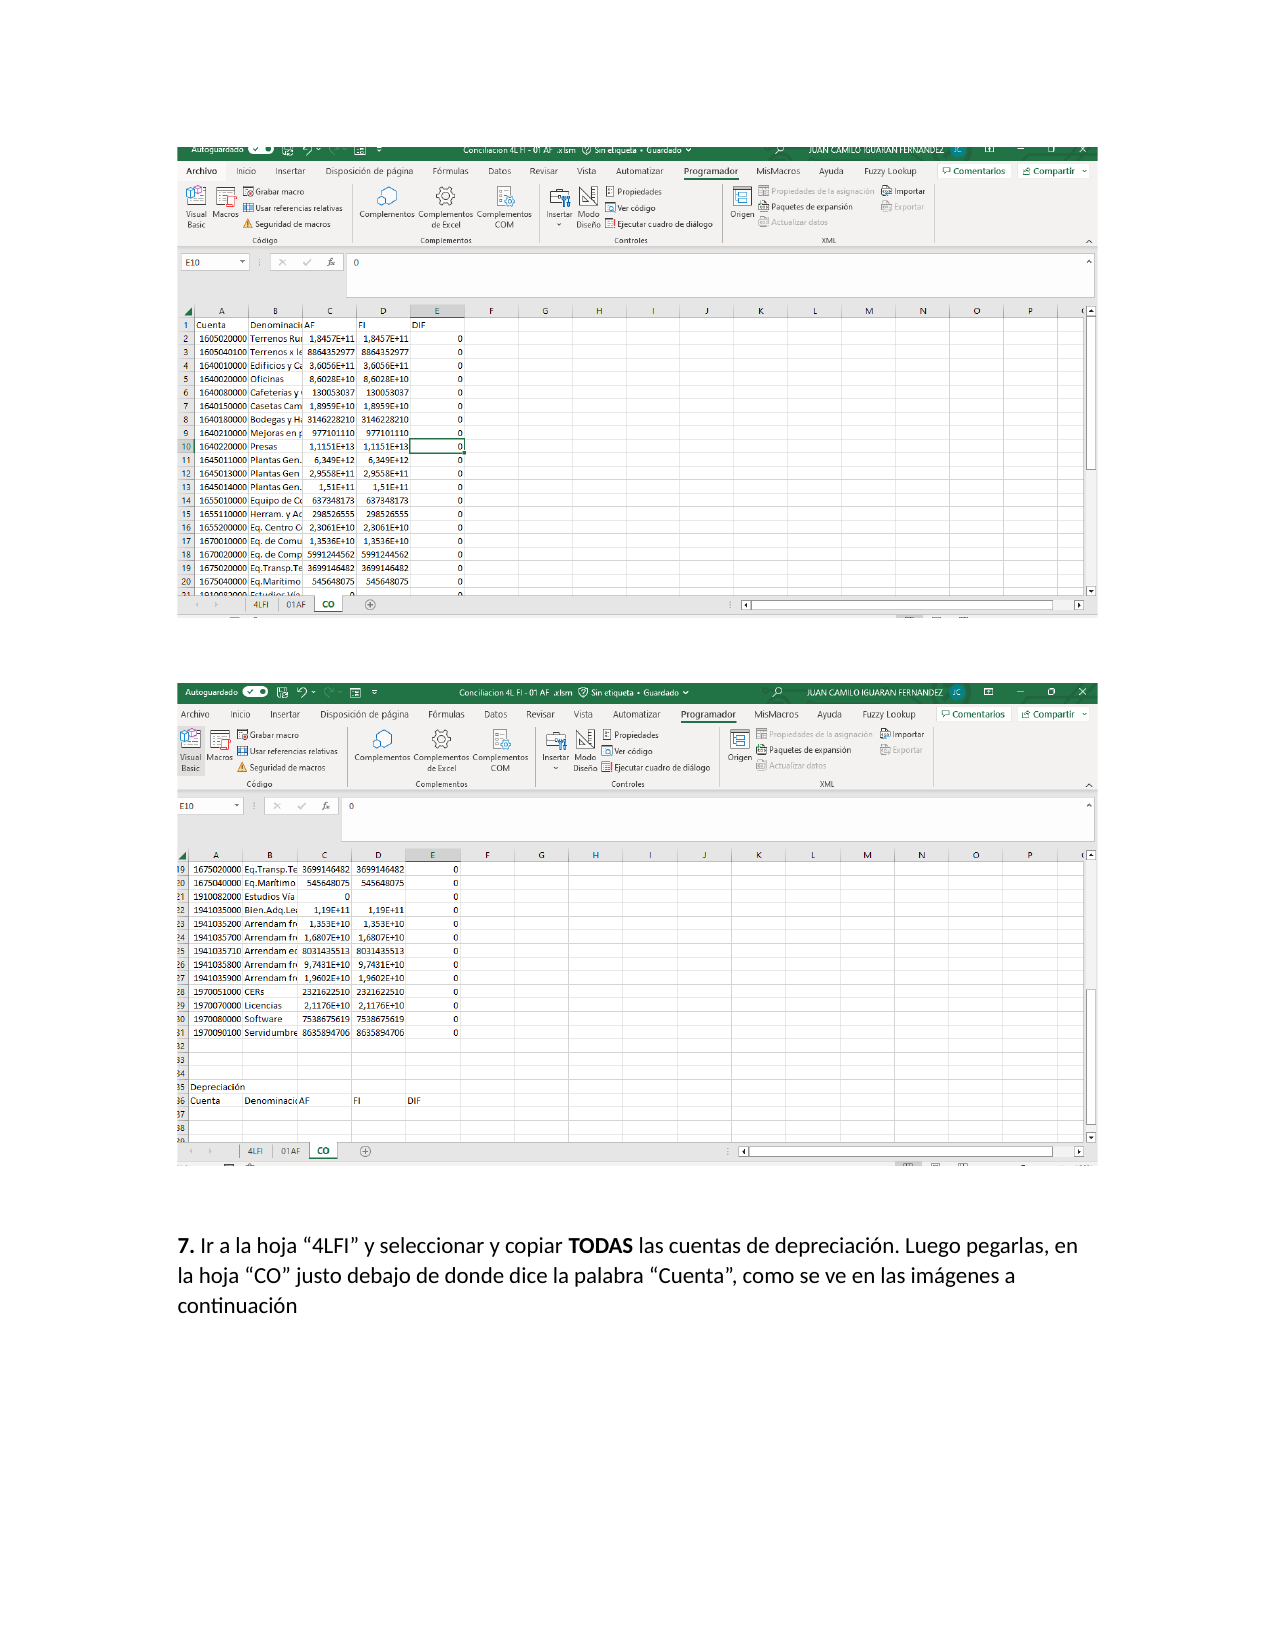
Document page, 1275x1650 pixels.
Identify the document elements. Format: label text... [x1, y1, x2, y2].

picture [177, 683, 1098, 1166]
picture [177, 147, 1098, 618]
text 7. Ir a la hoja “4LFI” y seleccionar y copiar TODAS las cuentas de depreciación. Luego pegarlas, en la hoja “CO” justo debajo de donde dice la palabra “Cuenta”, como se ve en las imágenes a continuación [177, 1231, 1098, 1319]
